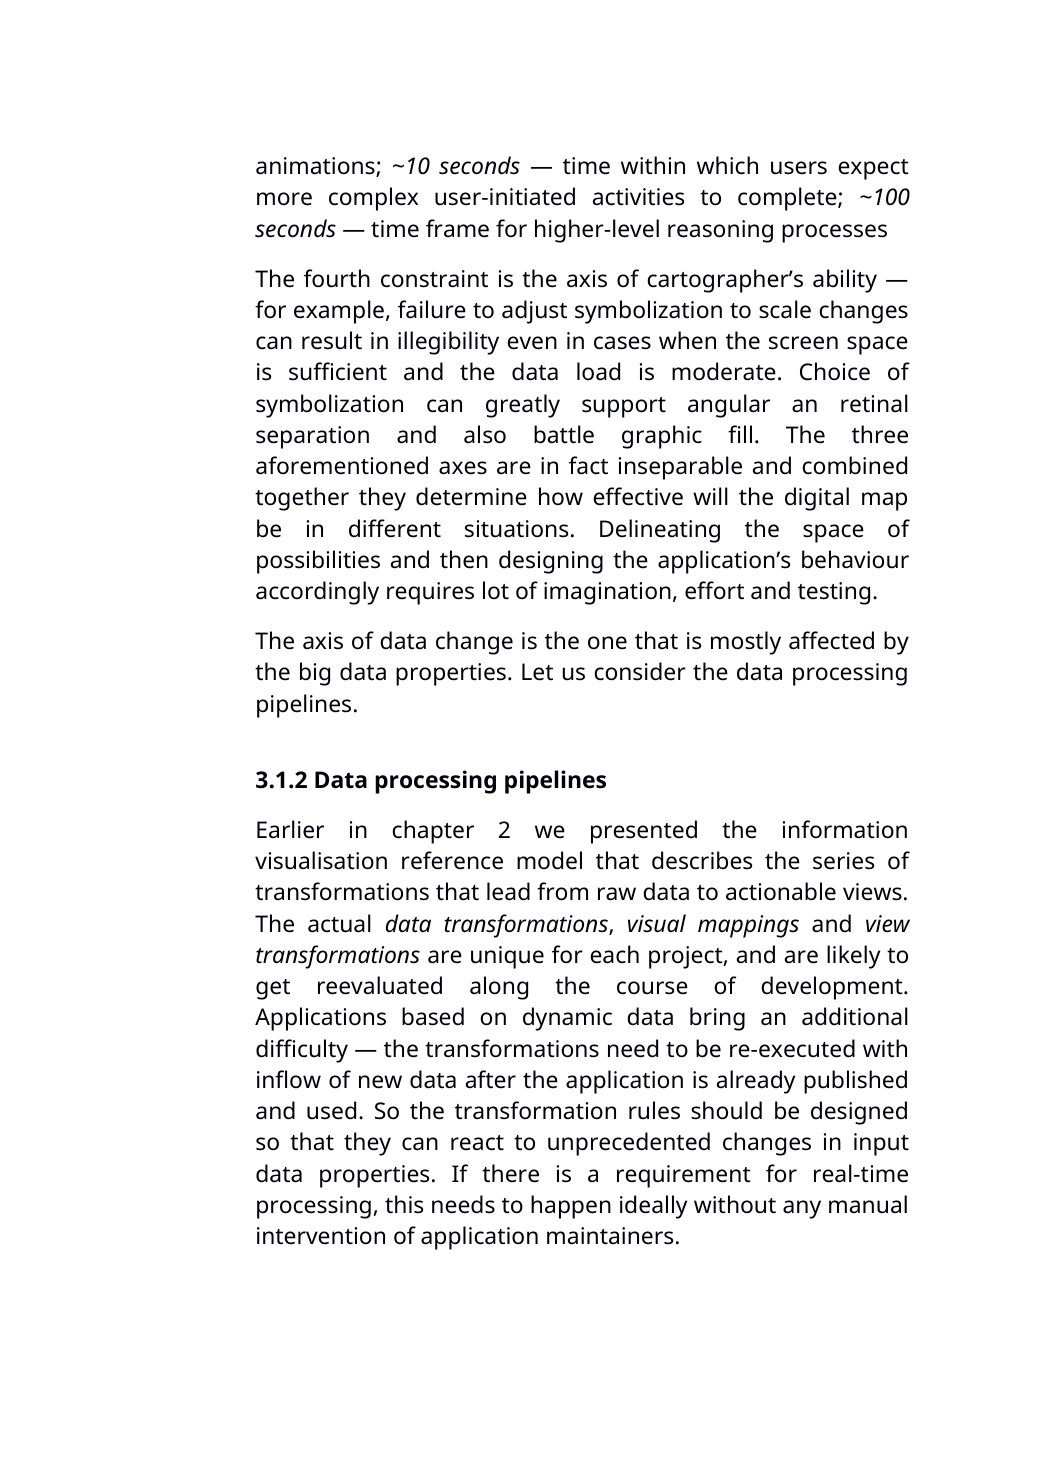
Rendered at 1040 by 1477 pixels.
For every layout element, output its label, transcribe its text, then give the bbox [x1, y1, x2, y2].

text The axis of data change is the one that is mostly affected by the big data properties. Let us consider the data processing pipelines. [255, 625, 910, 719]
text Earlier in chapter 2 we presented the information visualisation reference model that describes the series of transformations that lead from raw data to actionable views. The actual data transformations, visual mappings and view transformations are unique for each project, and are likely to get reevaluated along the course of development. Applications based on dynamic data bring an additional difficulty — the transformations need to be re-executed with inflow of new data after the application is already published and used. So the transformation rules should be designed so that they can react to unprecedented changes in input data properties. If there is a requirement for real-time processing, this needs to happen ideally without any manual intervention of application maintainers. [255, 814, 910, 1251]
text The fourth constraint is the axis of cartographer’s ability — for example, failure to adjust symbolization to scale changes can result in illegibility even in cases when the screen space is sufficient and the data load is moderate. Choice of symbolization can greatly support angular an retinal separation and also battle graphic fill. The three aforementioned axes are in fact inseparable and combined together they determine how effective will the digital map be in different situations. Delineating the space of possibilities and then designing the application’s behaviour accordingly requires lot of imagination, effort and testing. [255, 262, 910, 606]
subtitle 3.1.2 Data processing pipelines [255, 764, 910, 795]
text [255, 150, 910, 244]
